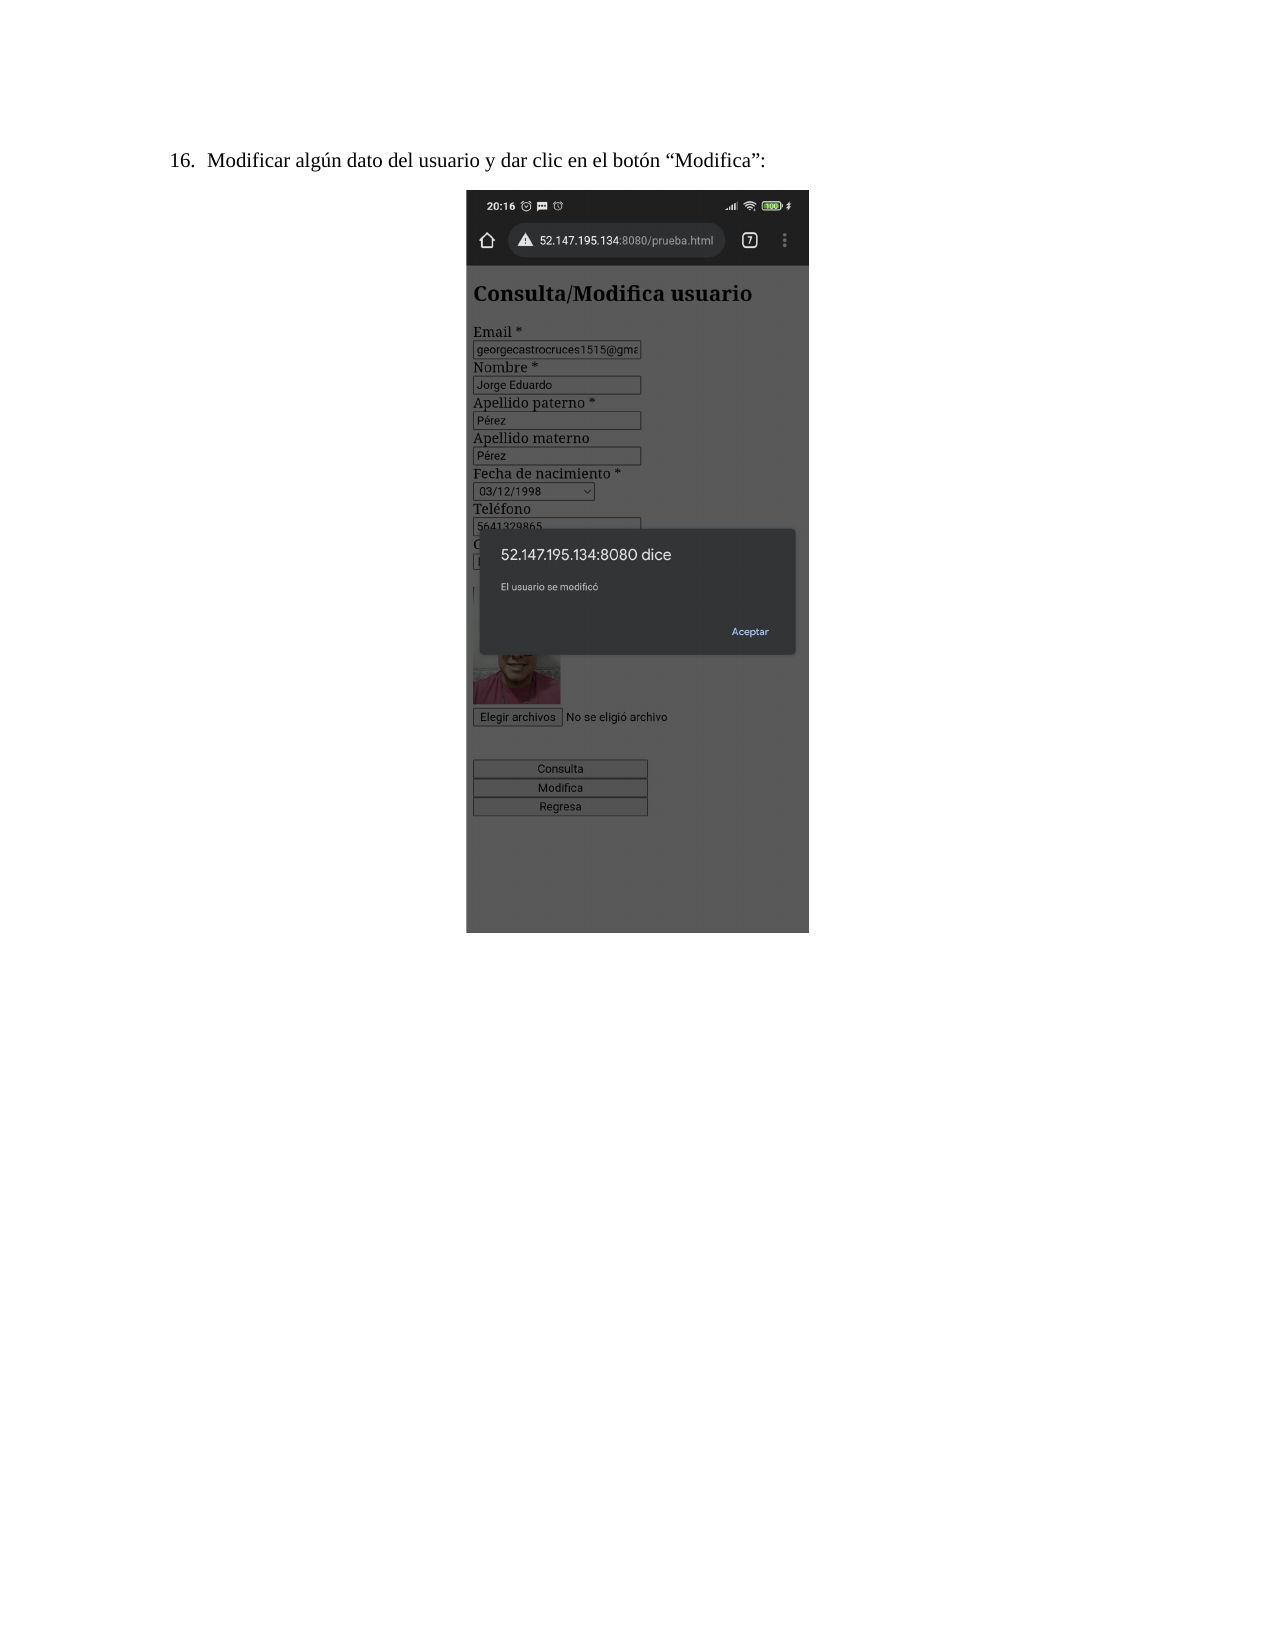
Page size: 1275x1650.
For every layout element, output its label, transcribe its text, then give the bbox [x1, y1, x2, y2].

picture [466, 190, 809, 933]
list Modificar algún dato del usuario y dar clic en el botón “Modifica”: [169, 148, 1098, 172]
